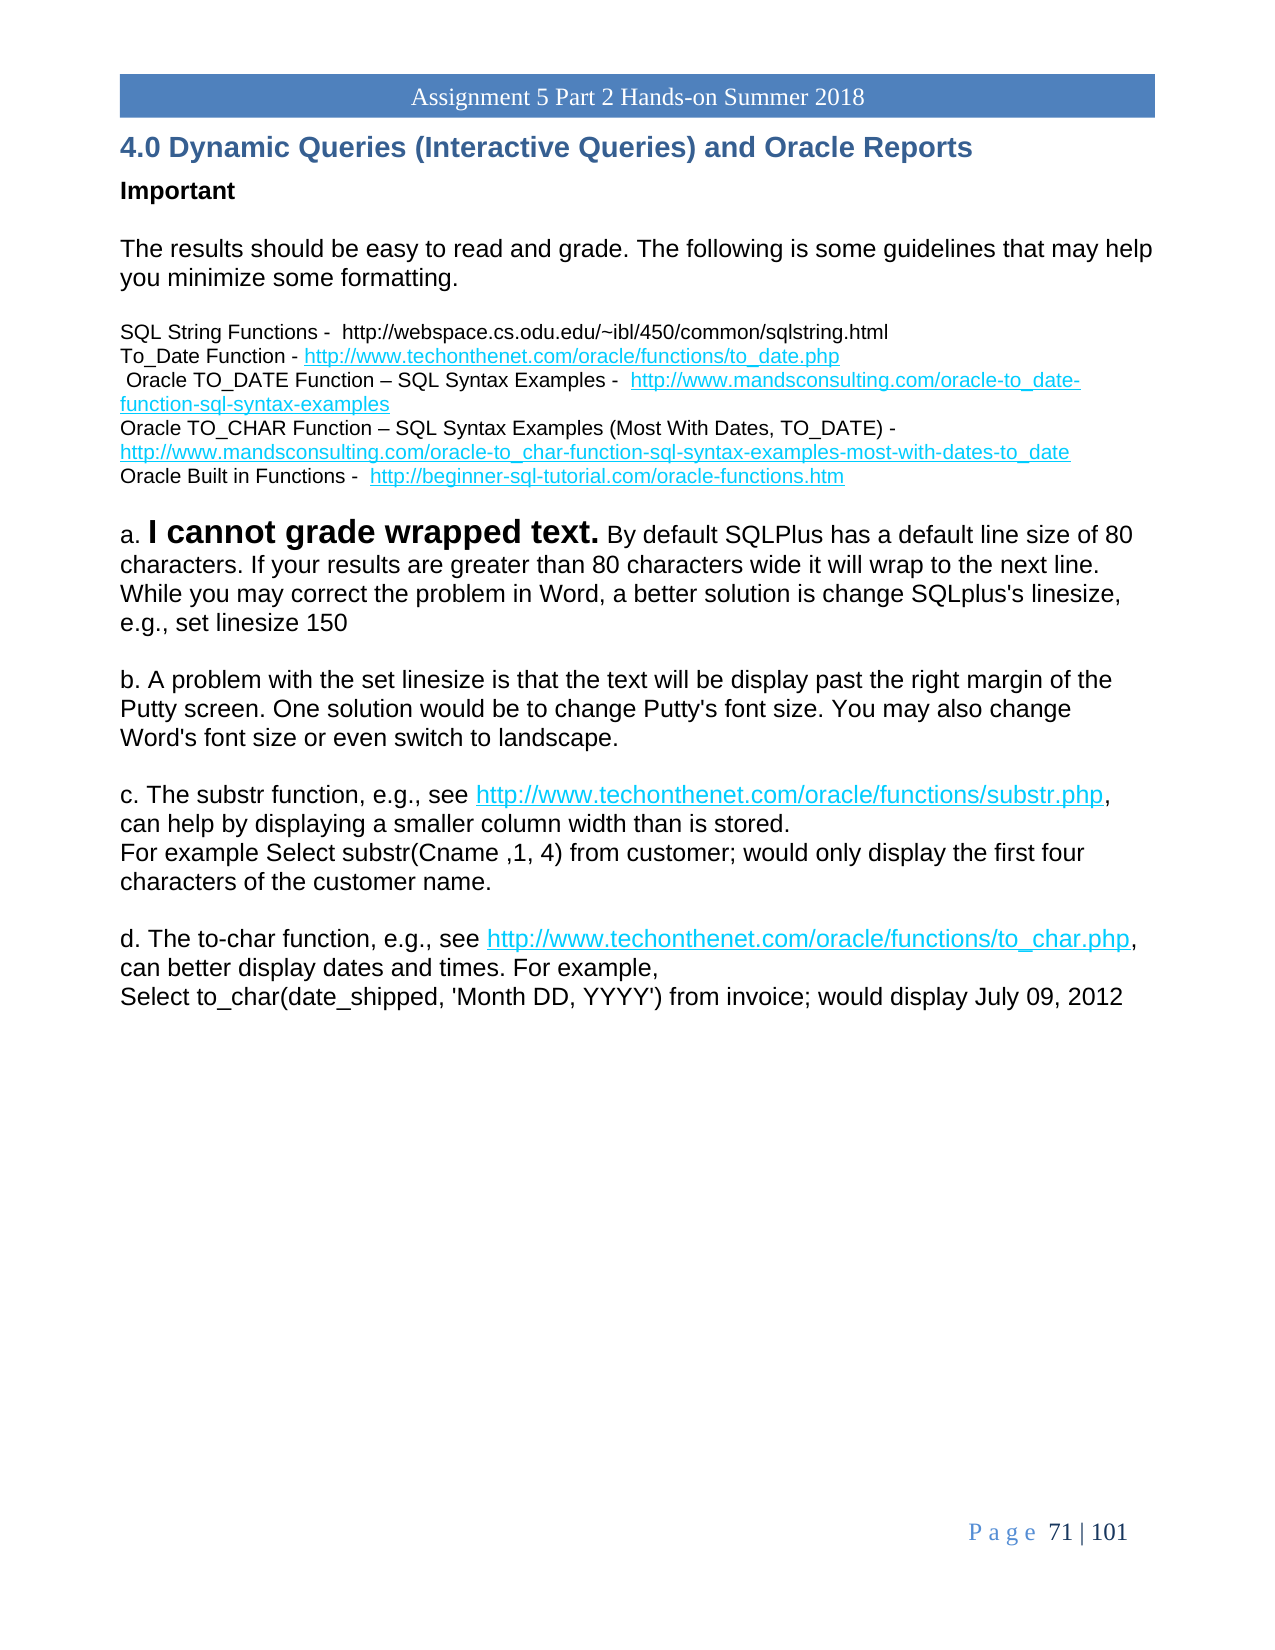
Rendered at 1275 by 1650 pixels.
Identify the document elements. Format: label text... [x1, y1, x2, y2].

text Select to_char(date_shipped, 'Month DD, YYYY') from invoice; would display July 09, 2012 [120, 981, 1155, 1010]
text Oracle Built in Functions - http://beginner-sql-tutorial.com/oracle-functions.htm [120, 464, 1155, 488]
text b. A problem with the set linesize is that the text will be display past the right margin of the Putty screen. One solution would be to change Putty's font size. You may also change Word's font size or even switch to landscape. [120, 665, 1155, 751]
text For example Select substr(Cname ,1, 4) from customer; would only display the first four characters of the customer name. [120, 838, 1155, 895]
text The results should be easy to read and grade. The following is some guidelines that may help you minimize some formatting. [120, 234, 1155, 291]
text Important [120, 176, 1155, 205]
subtitle 4.0 Dynamic Queries (Interactive Queries) and Oracle Reports [120, 118, 1155, 164]
text d. The to-char function, e.g., see http://www.techonthenet.com/oracle/functions/to_char.php, can better display dates and times. For example, [120, 924, 1155, 981]
text SQL String Functions - http://webspace.cs.odu.edu/~ibl/450/common/sqlstring.html [120, 320, 1155, 344]
text c. The substr function, e.g., see http://www.techonthenet.com/oracle/functions/substr.php, can help by displaying a smaller column width than is stored. [120, 780, 1155, 838]
text Oracle TO_DATE Function – SQL Syntax Examples - http://www.mandsconsulting.com/oracle-to_date-function-sql-syntax-examples [120, 368, 1155, 416]
text Oracle TO_CHAR Function – SQL Syntax Examples (Most With Dates, TO_DATE) - http://www.mandsconsulting.com/oracle-to_char-function-sql-syntax-examples-most-with-dates-to_date [120, 416, 1155, 464]
text a. I cannot grade wrapped text. By default SQLPlus has a default line size of 80 characters. If your results are greater than 80 characters wide it will wrap to the next line. While you may correct the problem in Word, a better solution is change SQLplus's linesize, e.g., set linesize 150 [120, 512, 1155, 636]
text To_Date Function - http://www.techonthenet.com/oracle/functions/to_date.php [120, 344, 1155, 368]
